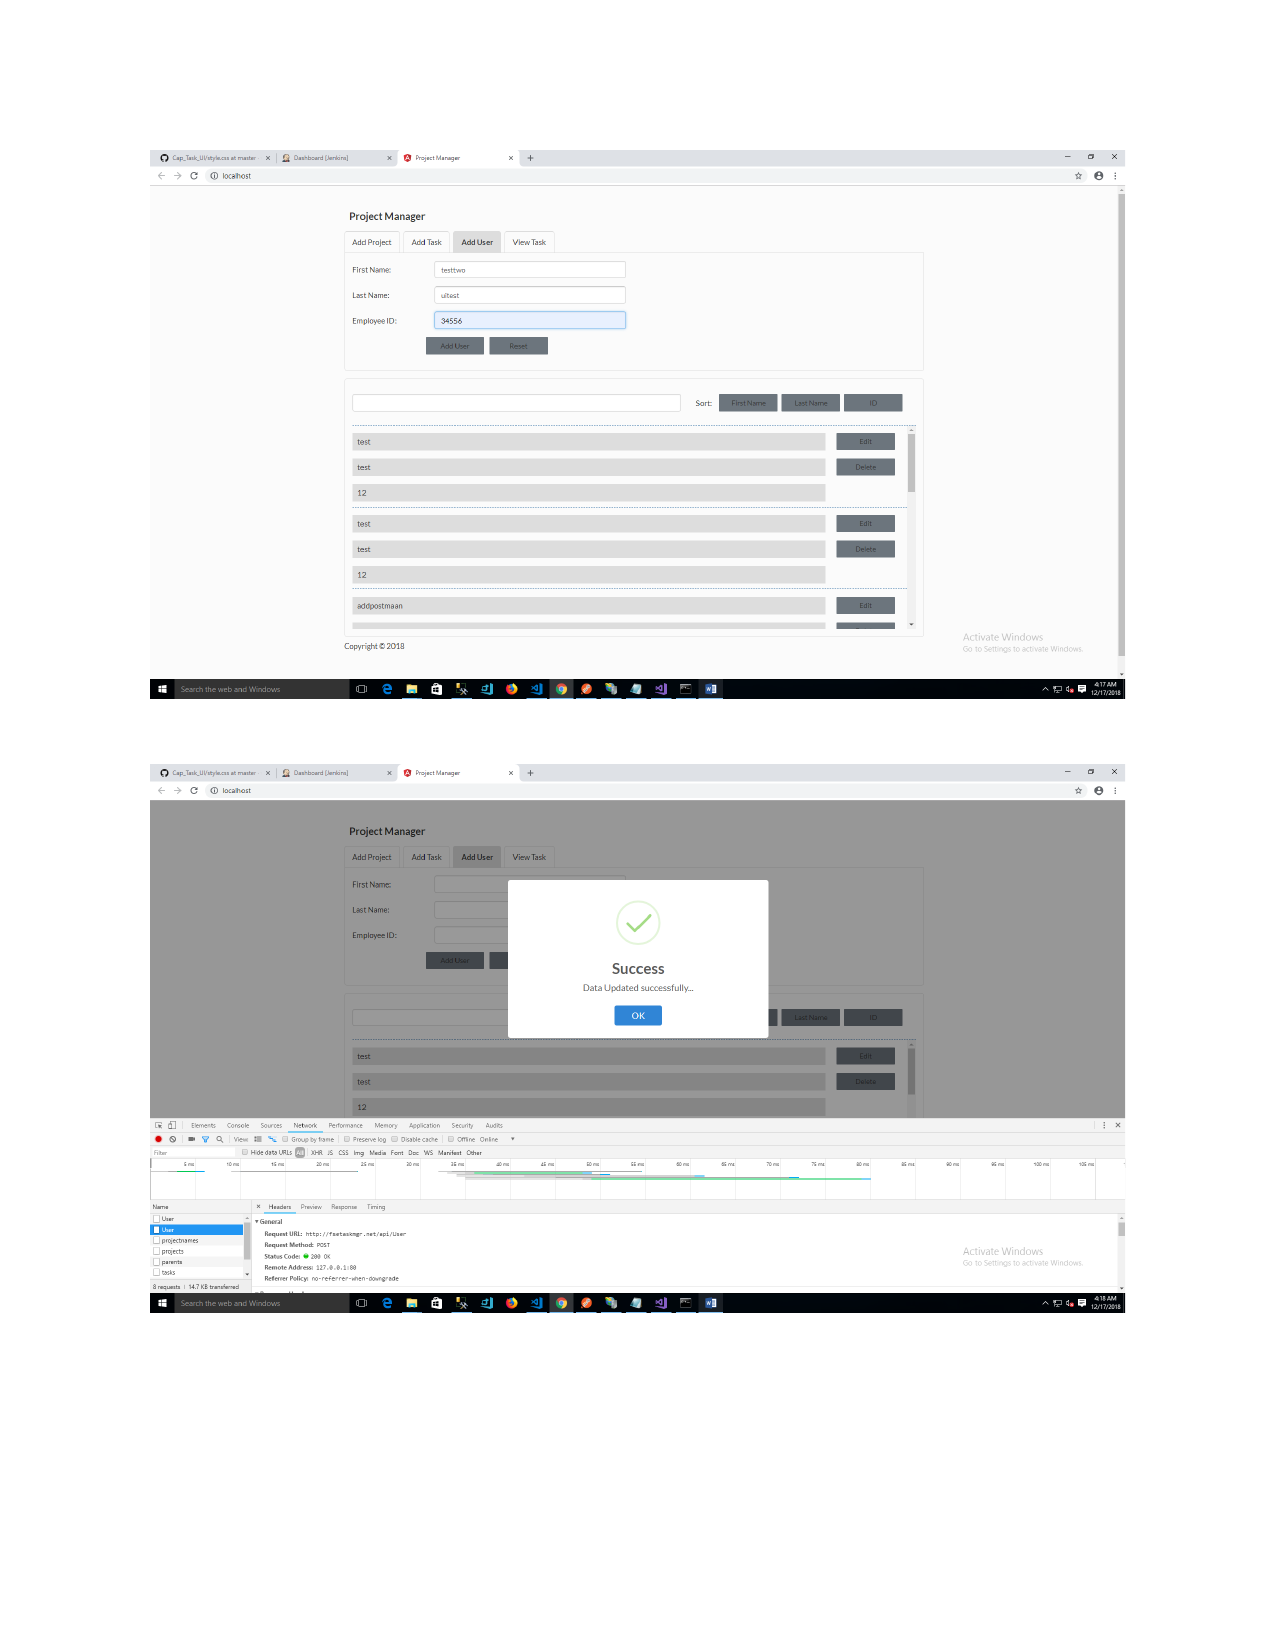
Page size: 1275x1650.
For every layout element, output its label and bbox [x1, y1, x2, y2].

picture [150, 764, 1125, 1313]
picture [150, 150, 1125, 699]
